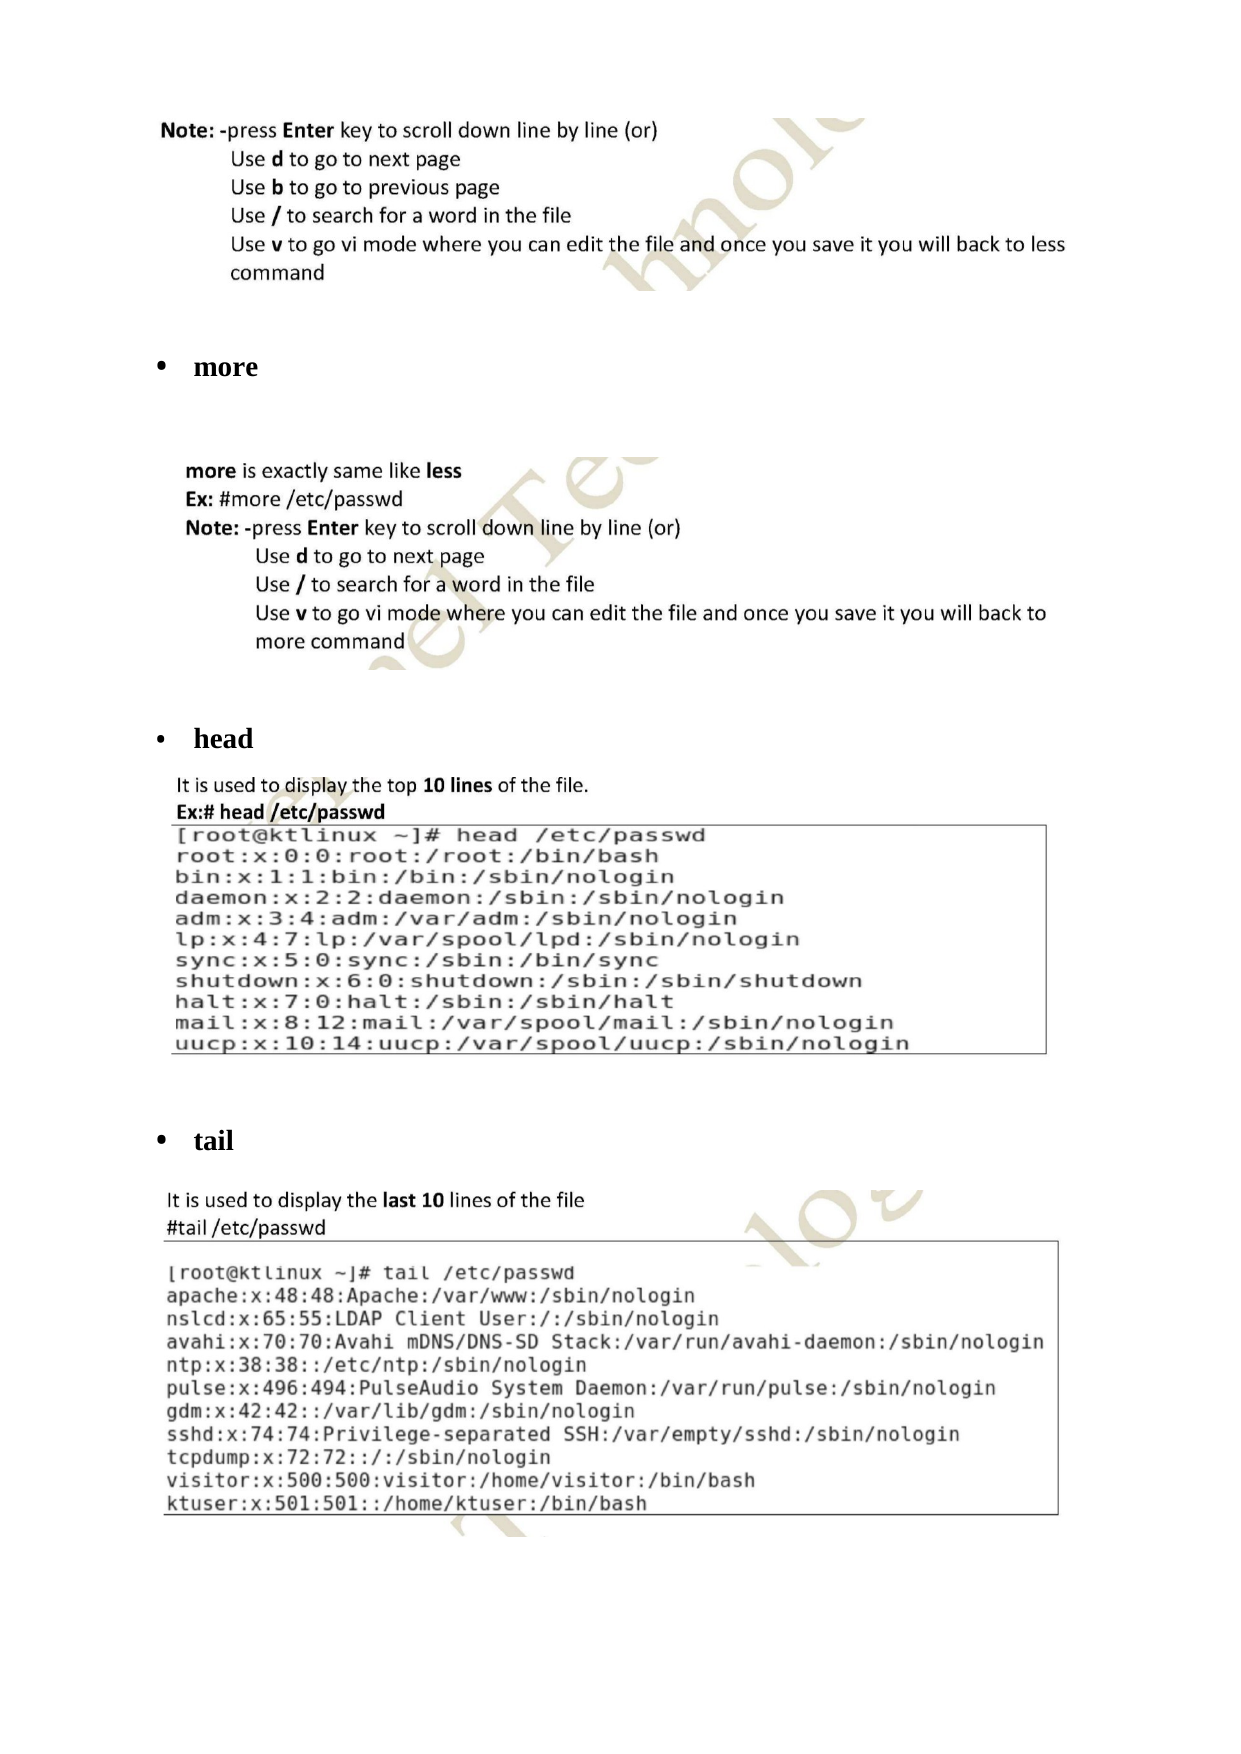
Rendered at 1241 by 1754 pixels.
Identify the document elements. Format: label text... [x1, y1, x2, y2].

list head [156, 721, 1142, 755]
picture [156, 118, 1068, 291]
picture [181, 457, 1049, 670]
picture [171, 777, 1050, 1061]
picture [163, 1190, 1064, 1537]
list tail [156, 1119, 1142, 1159]
list more [156, 345, 1142, 385]
